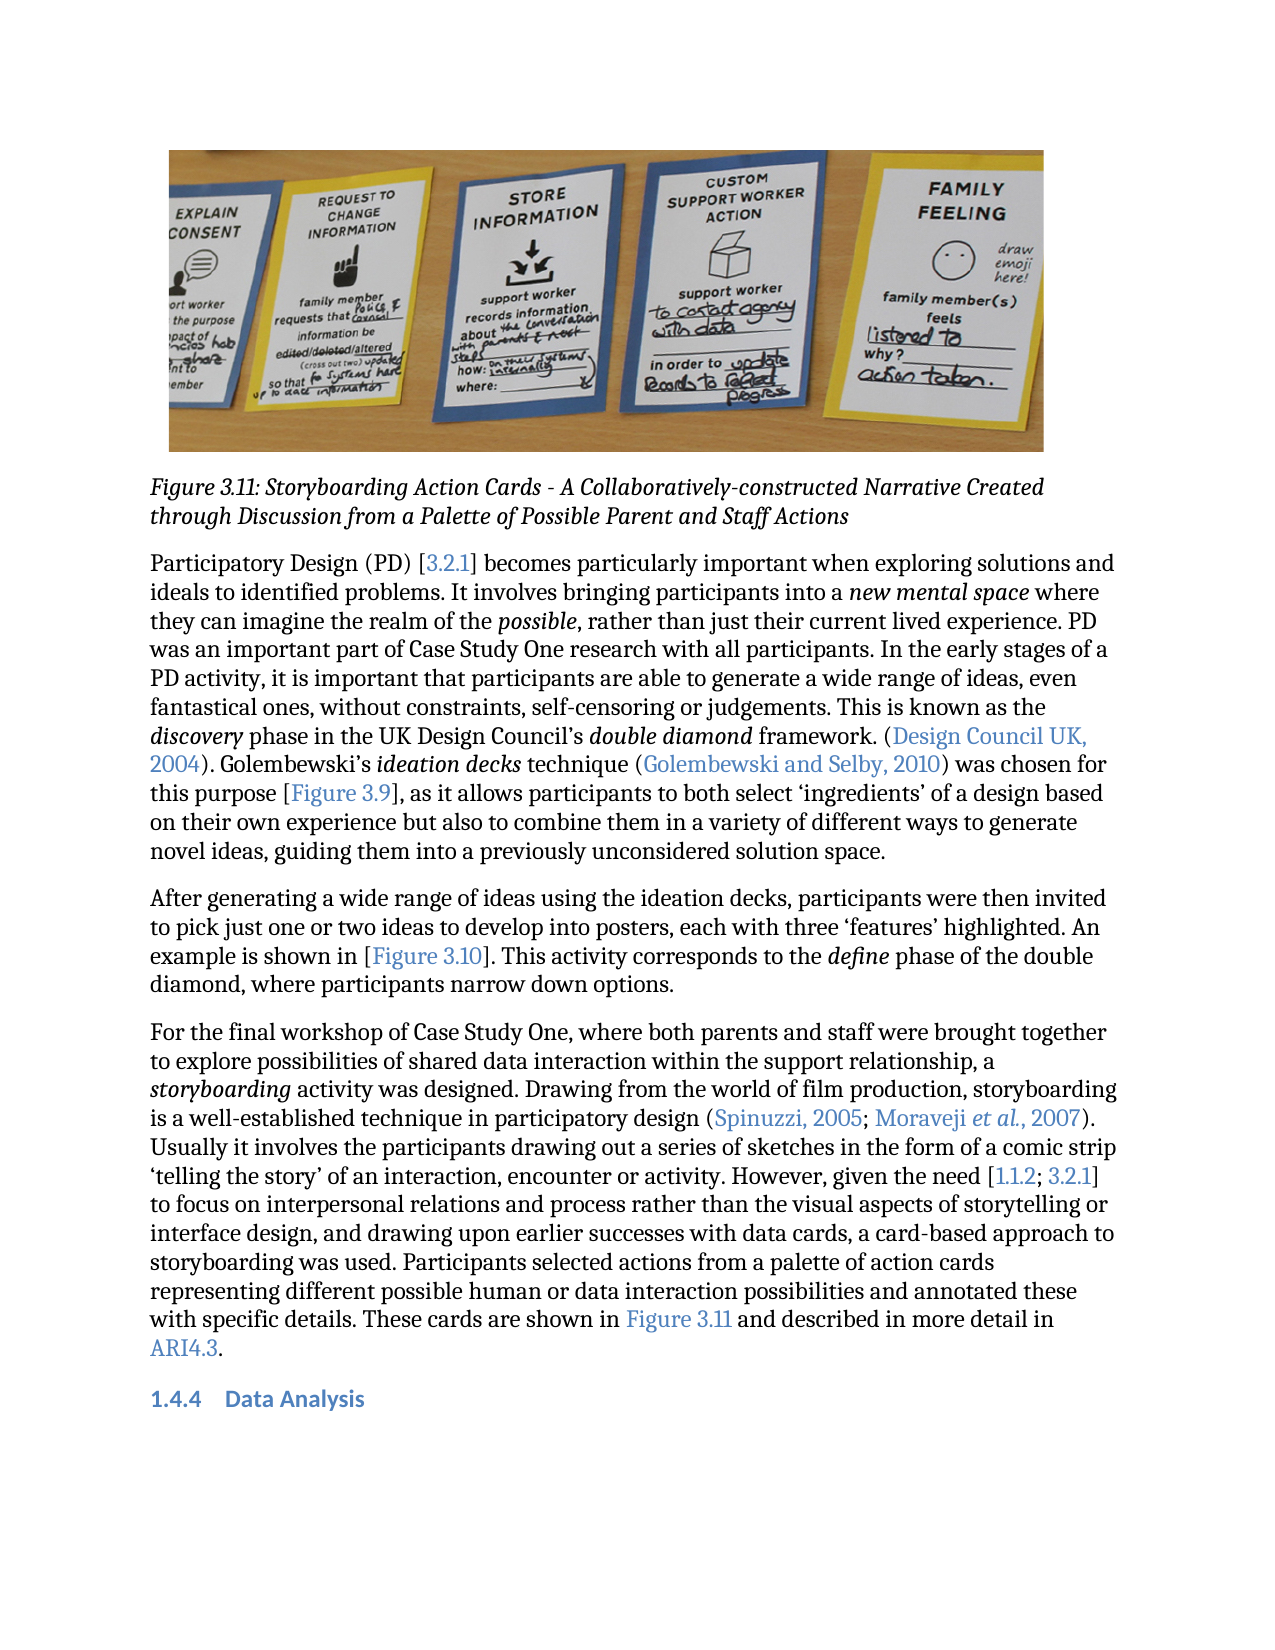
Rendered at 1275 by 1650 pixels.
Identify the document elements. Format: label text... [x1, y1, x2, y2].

text Figure 3.11: Storyboarding Action Cards - A Collaboratively-constructed Narrative Created through Discussion from a Palette of Possible Parent and Staff Actions [150, 473, 1125, 530]
picture [168, 150, 1044, 452]
subtitle 1.4.4 Data Analysis [150, 1384, 1125, 1414]
text After generating a wide range of ideas using the ideation decks, participants were then invited to pick just one or two ideas to develop into posters, each with three ‘features’ highlighted. An example is shown in [Figure 3.10]. This activity corresponds to the define phase of the double diamond, where participants narrow down options. [150, 884, 1125, 999]
text Participatory Design (PD) [3.2.1] becomes particularly important when exploring solutions and ideals to identified problems. It involves bringing participants into a new mental space where they can imagine the realm of the possible, rather than just their current lived experience. PD was an important part of Case Study One research with all participants. In the early stages of a PD activity, it is important that participants are able to generate a wide range of ideas, even fantastical ones, without constraints, self-censoring or judgements. This is known as the discovery phase in the UK Design Council’s double diamond framework. (Design Council UK, 2004). Golembewski’s ideation decks technique (Golembewski and Selby, 2010) was chosen for this purpose [Figure 3.9], as it allows participants to both select ‘ingredients’ of a design based on their own experience but also to combine them in a variety of different ways to generate novel ideas, guiding them into a previously unconsidered solution space. [150, 549, 1125, 865]
text For the final workshop of Case Study One, where both parents and staff were brought together to explore possibilities of shared data interaction within the support relationship, a storyboarding activity was designed. Drawing from the world of film production, storyboarding is a well-established technique in participatory design (Spinuzzi, 2005; Moraveji et al., 2007). Usually it involves the participants drawing out a series of sketches in the form of a comic strip ‘telling the story’ of an interaction, encounter or activity. However, given the need [1.1.2; 3.2.1] to focus on interpersonal relations and process rather than the visual aspects of storytelling or interface design, and drawing upon earlier successes with data cards, a card-based approach to storyboarding was used. Participants selected actions from a palette of action cards representing different possible human or data interaction possibilities and annotated these with specific details. These cards are shown in Figure 3.11 and described in more detail in ARI4.3. [150, 1018, 1125, 1363]
